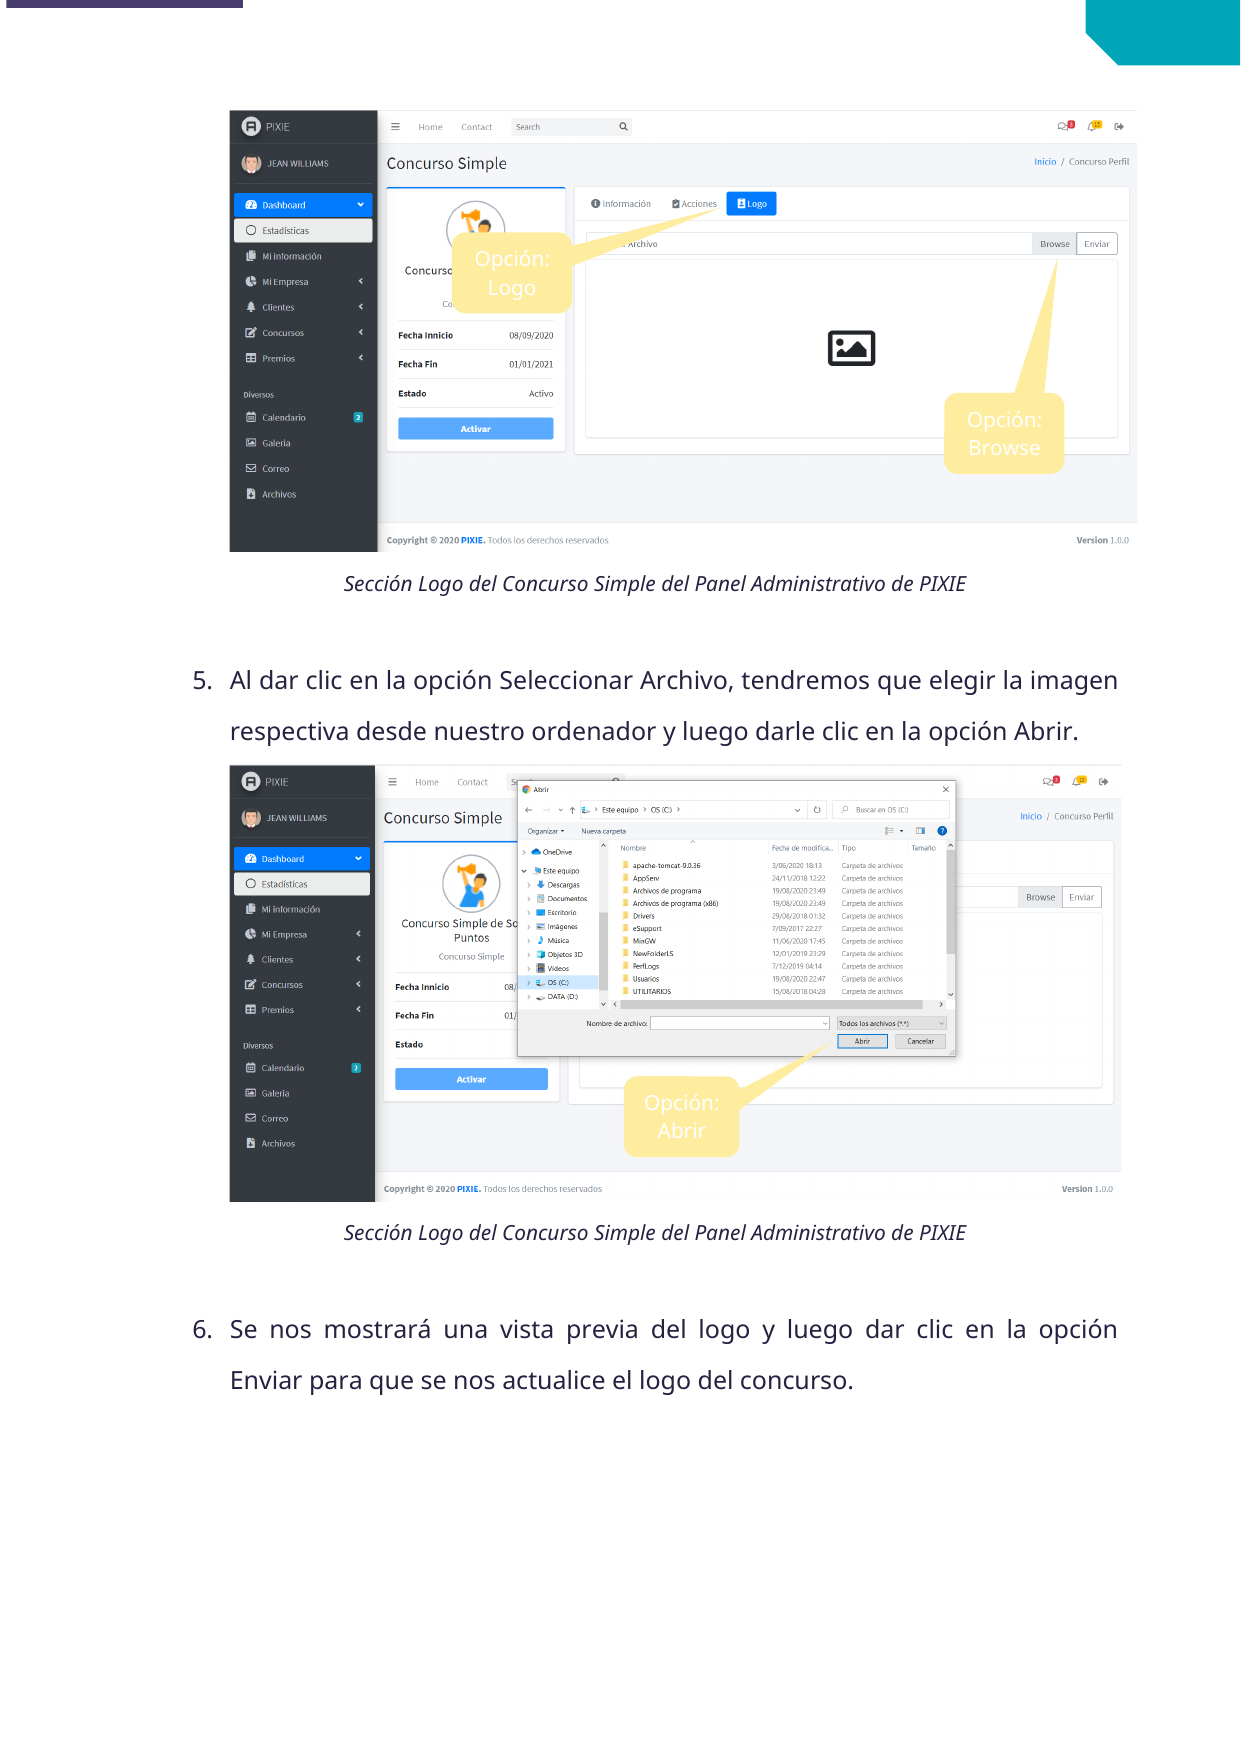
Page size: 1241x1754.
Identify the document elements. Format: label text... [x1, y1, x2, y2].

list Al dar clic en la opción Seleccionar Archivo, tendremos que elegir la imagen respectiva desde nuestro ordenador y luego darle clic en la opción Abrir. [192, 663, 1120, 748]
picture [229, 110, 1138, 552]
list Se nos mostrará una vista previa del logo y luego dar clic en la opción Enviar para que se nos actualice el logo del concurso. [192, 1312, 1120, 1397]
list Sección Logo del Concurso Simple del Panel Administrativo de PIXIE [192, 569, 1120, 597]
picture [229, 764, 1122, 1202]
list Sección Logo del Concurso Simple del Panel Administrativo de PIXIE [192, 1218, 1120, 1247]
